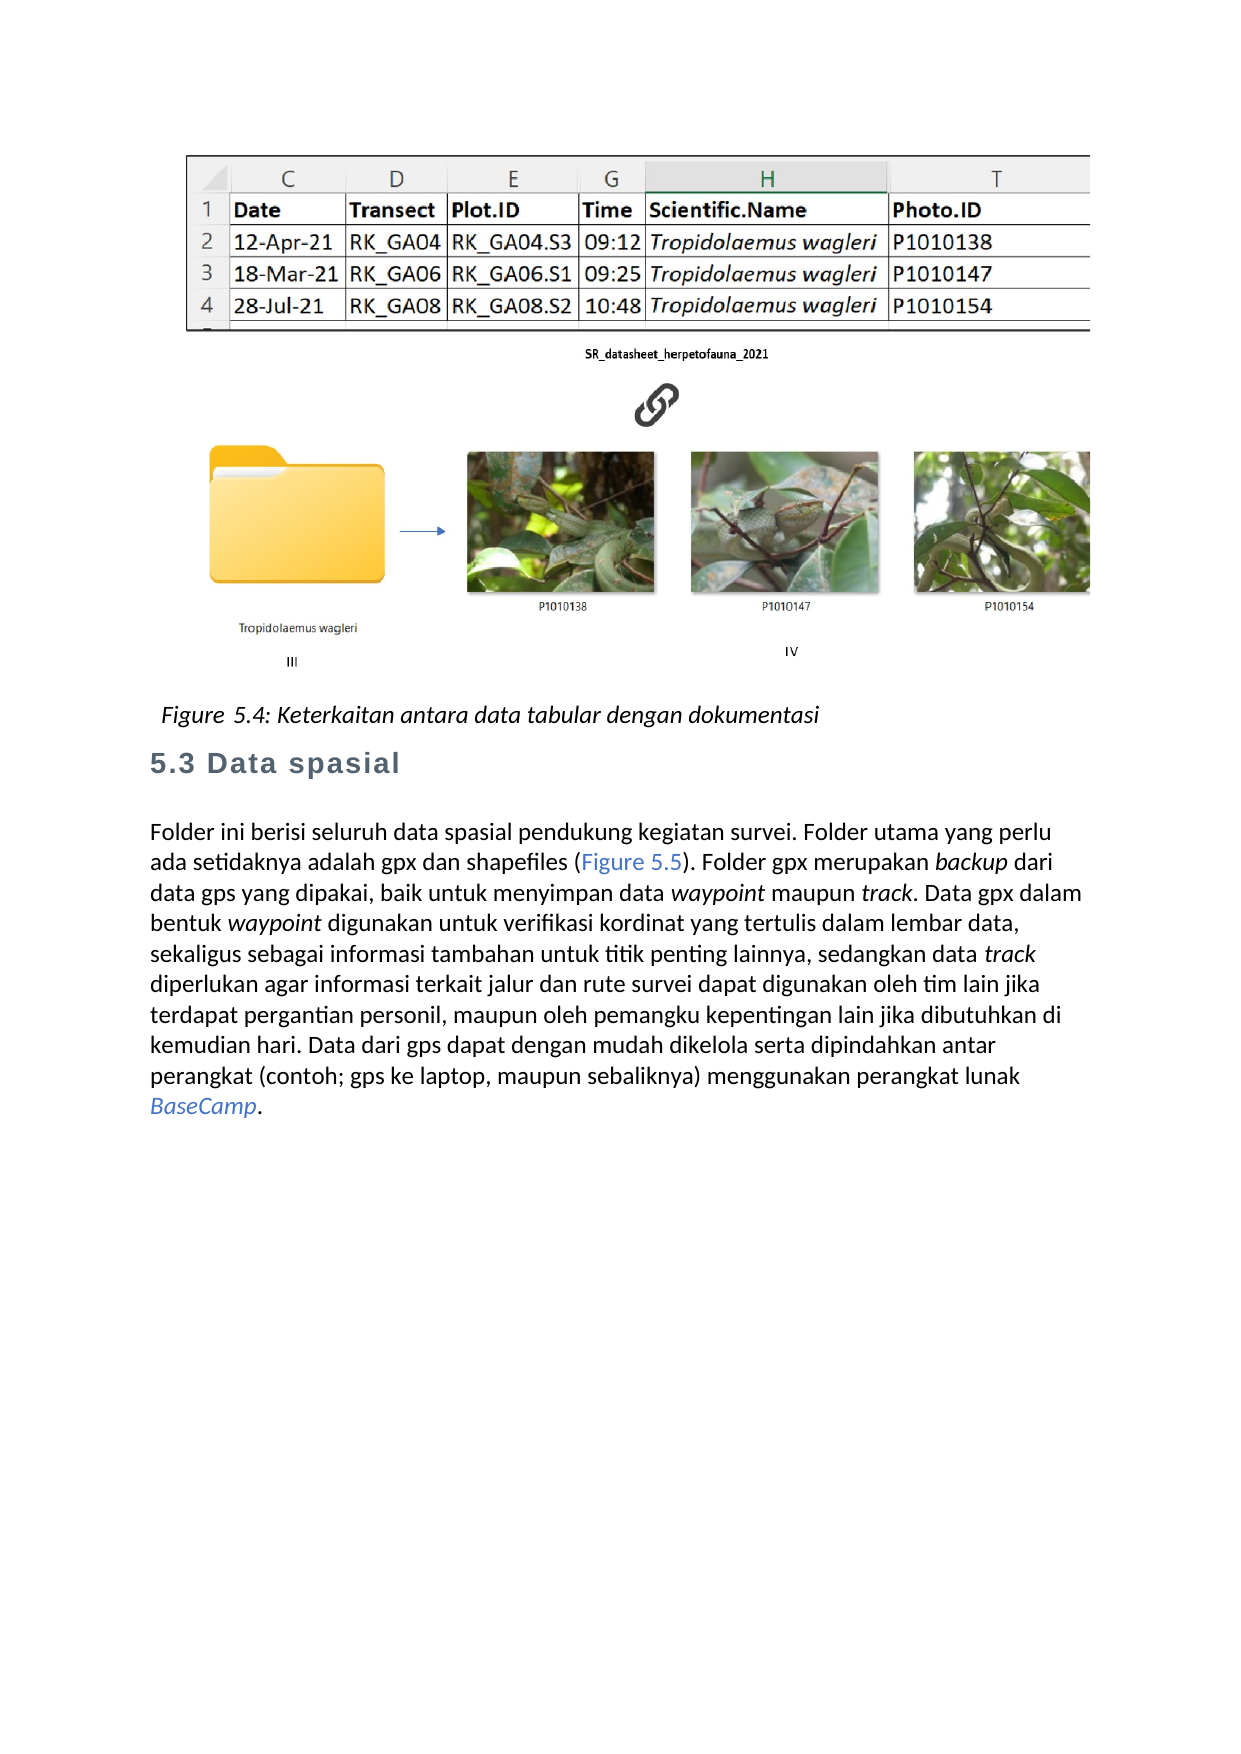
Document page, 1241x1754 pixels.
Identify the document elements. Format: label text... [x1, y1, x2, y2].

subtitle 5.3 Data spasial [150, 747, 1090, 780]
picture [180, 150, 1091, 679]
table_header Figure 5.4: Keterkaitan antara data tabular dengan dokumentasi [150, 150, 1090, 742]
text Folder ini berisi seluruh data spasial pendukung kegiatan survei. Folder utama yang perlu ada setidaknya adalah gpx dan shapefiles (Figure 5.5). Folder gpx merupakan backup dari data gps yang dipakai, baik untuk menyimpan data waypoint maupun track. Data gpx dalam bentuk waypoint digunakan untuk verifikasi kordinat yang tertulis dalam lembar data, sekaligus sebagai informasi tambahan untuk titik penting lainnya, sedangkan data track diperlukan agar informasi terkait jalur dan rute survei dapat digunakan oleh tim lain jika terdapat pergantian personil, maupun oleh pemangku kepentingan lain jika dibutuhkan di kemudian hari. Data dari gps dapat dengan mudah dikelola serta dipindahkan antar perangkat (contoh; gps ke laptop, maupun sebaliknya) menggunakan perangkat lunak BaseCamp. [150, 816, 1090, 1121]
